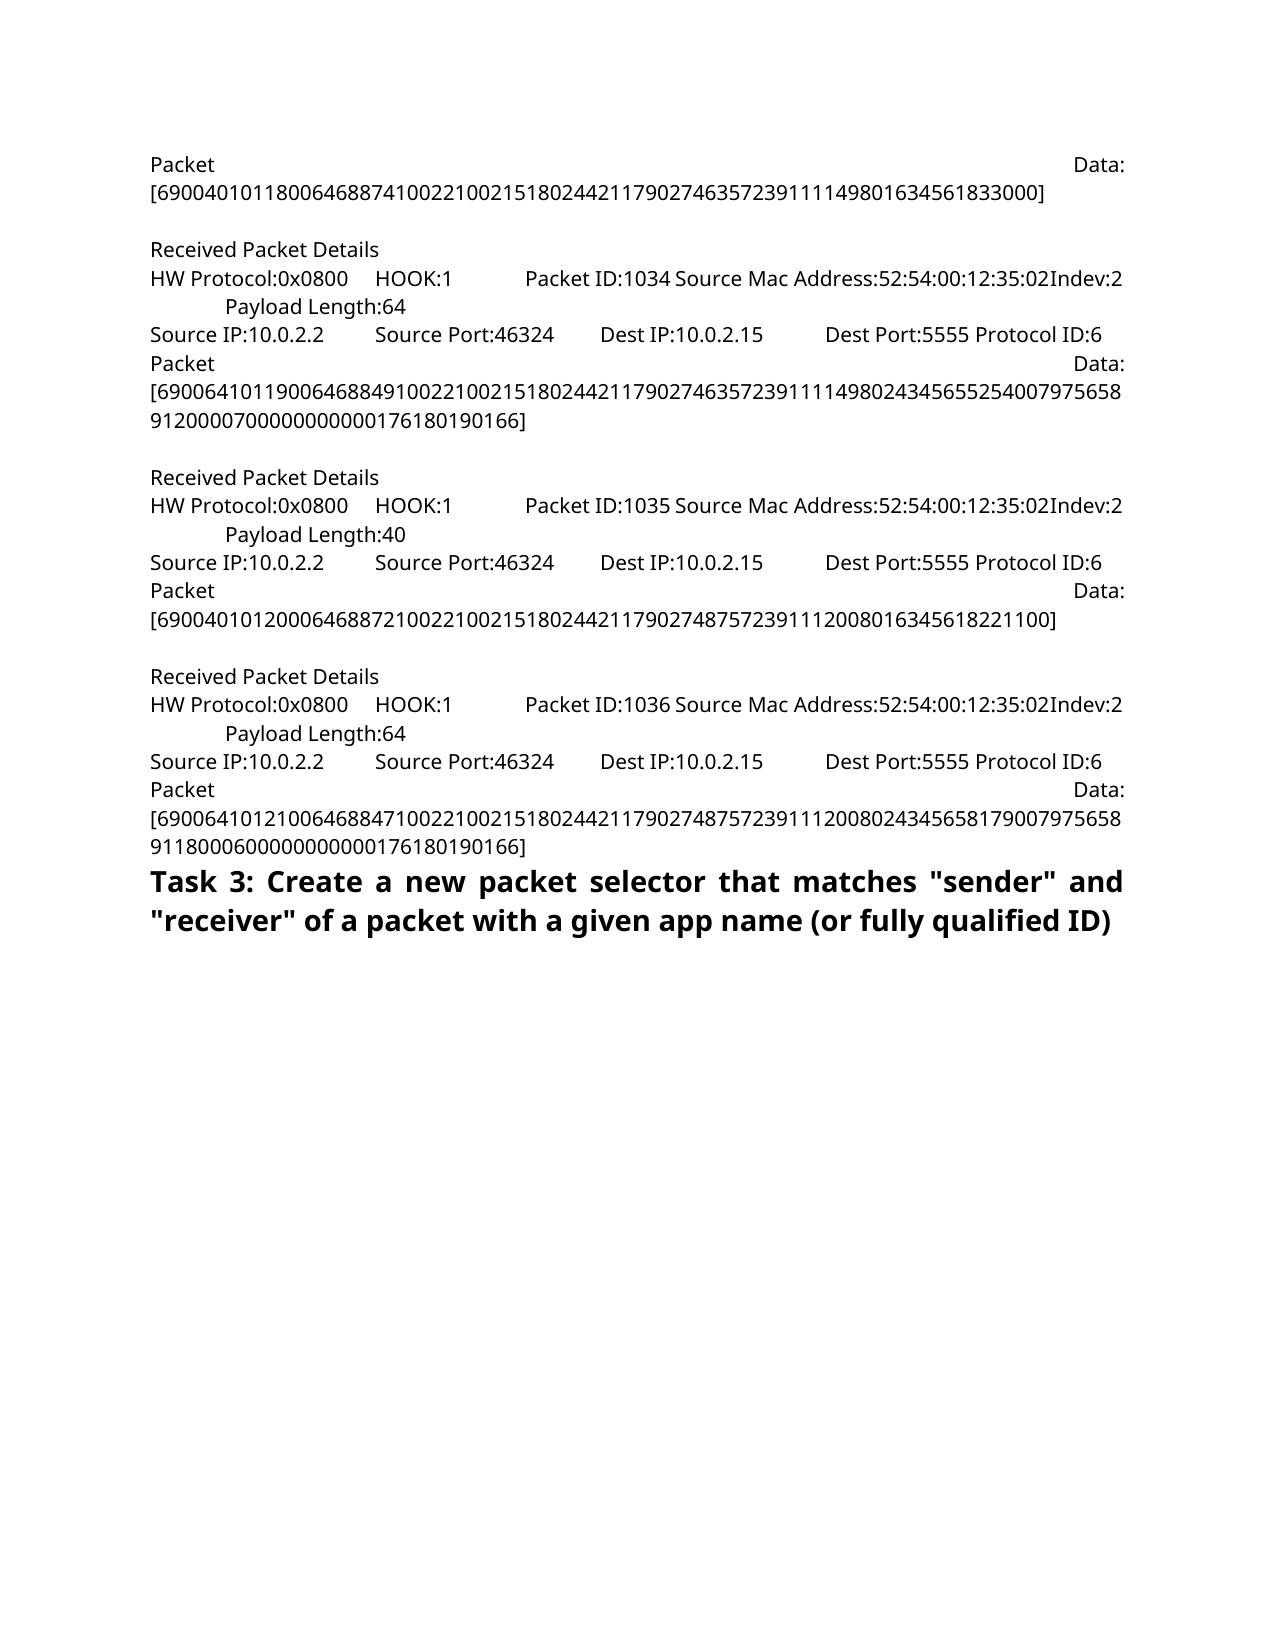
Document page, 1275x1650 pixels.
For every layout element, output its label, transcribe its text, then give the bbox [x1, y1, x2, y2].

text HW Protocol:0x0800 HOOK:1 Packet ID:1034 Source Mac Address:52:54:00:12:35:02 Indev:2 Payload Length:64 [150, 264, 1125, 321]
text HW Protocol:0x0800 HOOK:1 Packet ID:1035 Source Mac Address:52:54:00:12:35:02 Indev:2 Payload Length:40 [150, 491, 1125, 548]
text Task 3: Create a new packet selector that matches "sender" and "receiver" of a packet with a given app name (or fully qualified ID) [150, 861, 1125, 940]
text Received Packet Details [150, 463, 1125, 491]
text Packet Data:[6900641012100646884710022100215180244211790274875723911120080243456581790079756589118000600000000000176180190166] [150, 776, 1125, 861]
text Packet Data:[69004010118006468874100221002151802442117902746357239111149801634561833000] [150, 150, 1125, 207]
text Received Packet Details [150, 235, 1125, 264]
text Source IP:10.0.2.2 Source Port:46324 Dest IP:10.0.2.15 Dest Port:5555 Protocol ID:6 [150, 747, 1125, 776]
text Packet Data:[6900641011900646884910022100215180244211790274635723911114980243456552540079756589120000700000000000176180190166] [150, 349, 1125, 434]
text HW Protocol:0x0800 HOOK:1 Packet ID:1036 Source Mac Address:52:54:00:12:35:02 Indev:2 Payload Length:64 [150, 690, 1125, 747]
text Source IP:10.0.2.2 Source Port:46324 Dest IP:10.0.2.15 Dest Port:5555 Protocol ID:6 [150, 321, 1125, 349]
text Source IP:10.0.2.2 Source Port:46324 Dest IP:10.0.2.15 Dest Port:5555 Protocol ID:6 [150, 548, 1125, 577]
text Packet Data:[690040101200064688721002210021518024421179027487572391112008016345618221100] [150, 577, 1125, 633]
text Received Packet Details [150, 662, 1125, 690]
